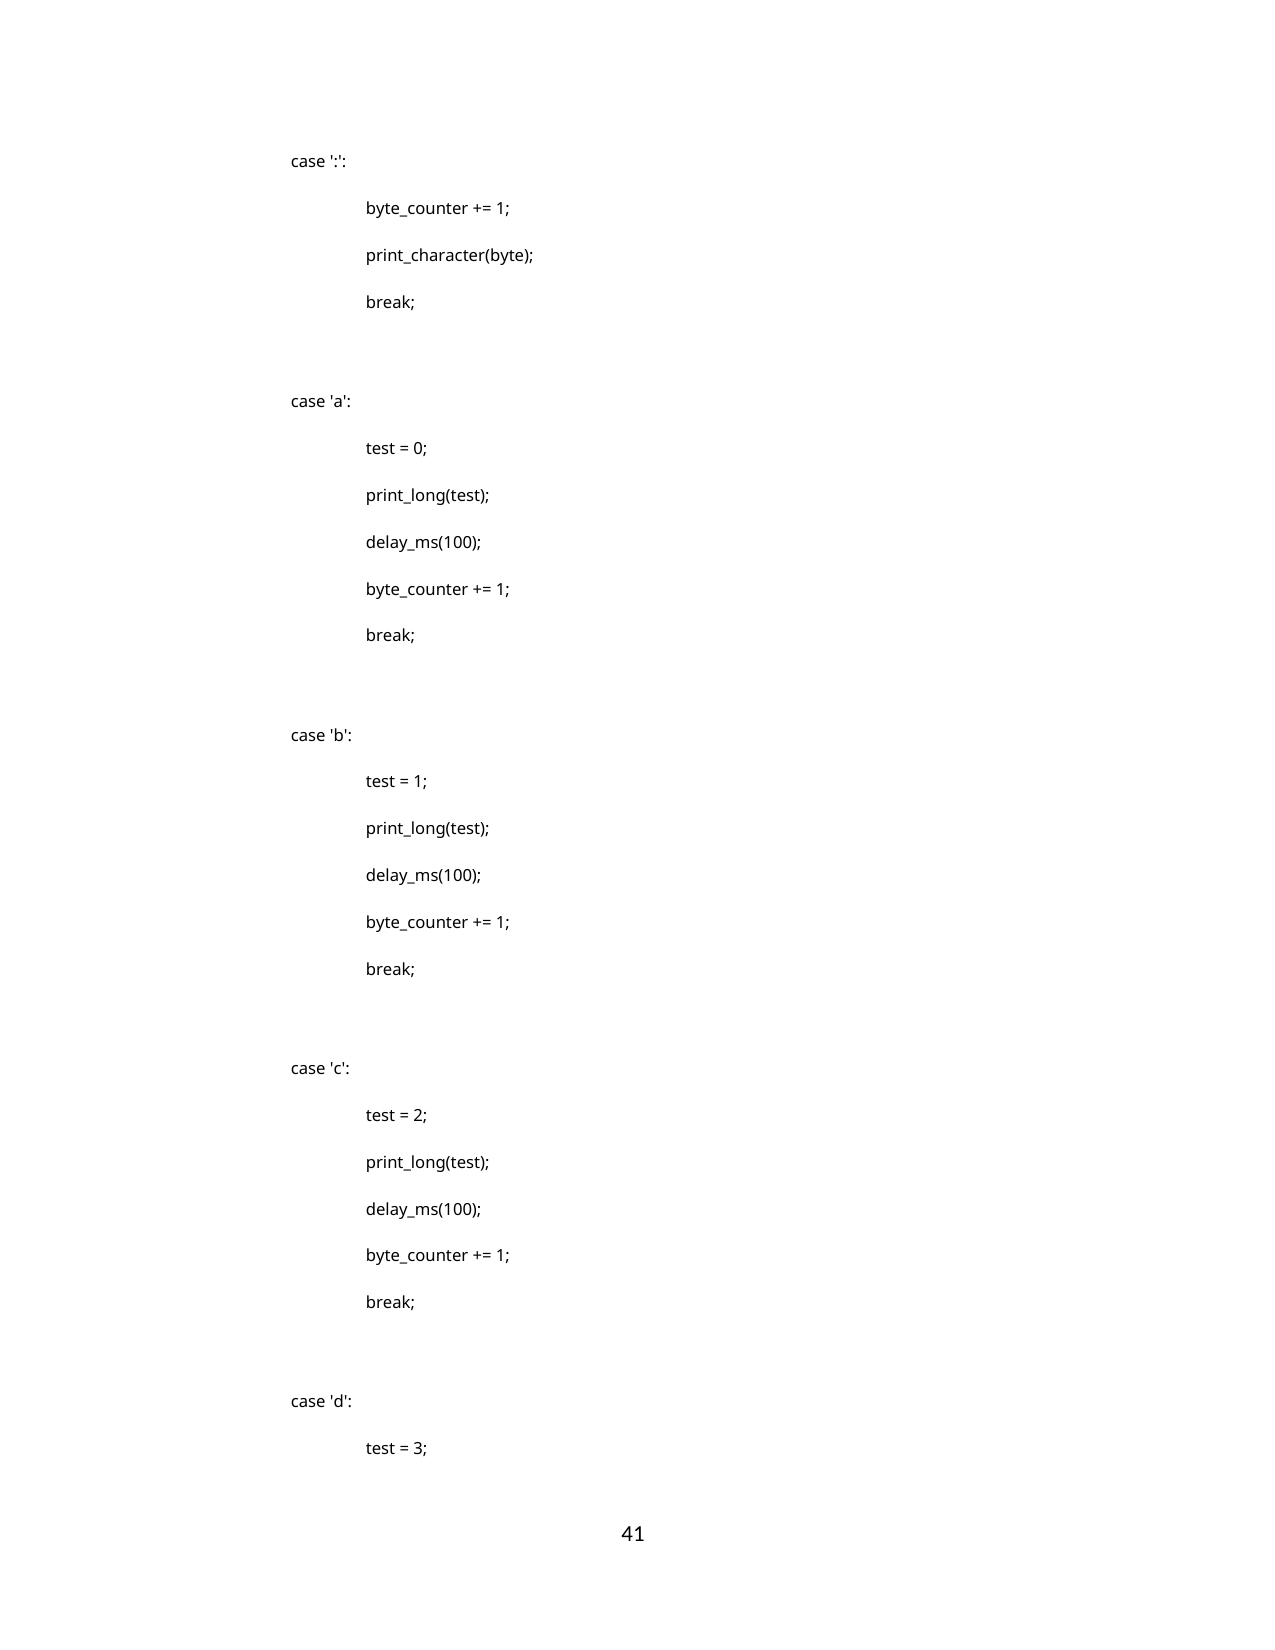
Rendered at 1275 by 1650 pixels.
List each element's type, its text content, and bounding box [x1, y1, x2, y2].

text test = 1; [141, 770, 1125, 793]
text delay_ms(100); [141, 530, 1125, 553]
text test = 2; [141, 1103, 1125, 1126]
text byte_counter += 1; [141, 911, 1125, 933]
text print_character(byte); [141, 244, 1125, 266]
text byte_counter += 1; [141, 1244, 1125, 1267]
text byte_counter += 1; [141, 577, 1125, 600]
text break; [141, 624, 1125, 647]
text case 'd': [141, 1390, 1125, 1413]
text print_long(test); [141, 1150, 1125, 1173]
text delay_ms(100); [141, 1197, 1125, 1220]
text print_long(test); [141, 817, 1125, 839]
text case 'b': [141, 723, 1125, 746]
text print_long(test); [141, 483, 1125, 506]
text test = 0; [141, 437, 1125, 459]
text case 'c': [141, 1057, 1125, 1079]
text byte_counter += 1; [141, 197, 1125, 219]
text break; [141, 957, 1125, 980]
text case 'a': [141, 390, 1125, 412]
text delay_ms(100); [141, 864, 1125, 886]
text break; [141, 1291, 1125, 1314]
text break; [141, 291, 1125, 313]
text test = 3; [141, 1437, 1125, 1459]
text case ':': [141, 150, 1125, 173]
